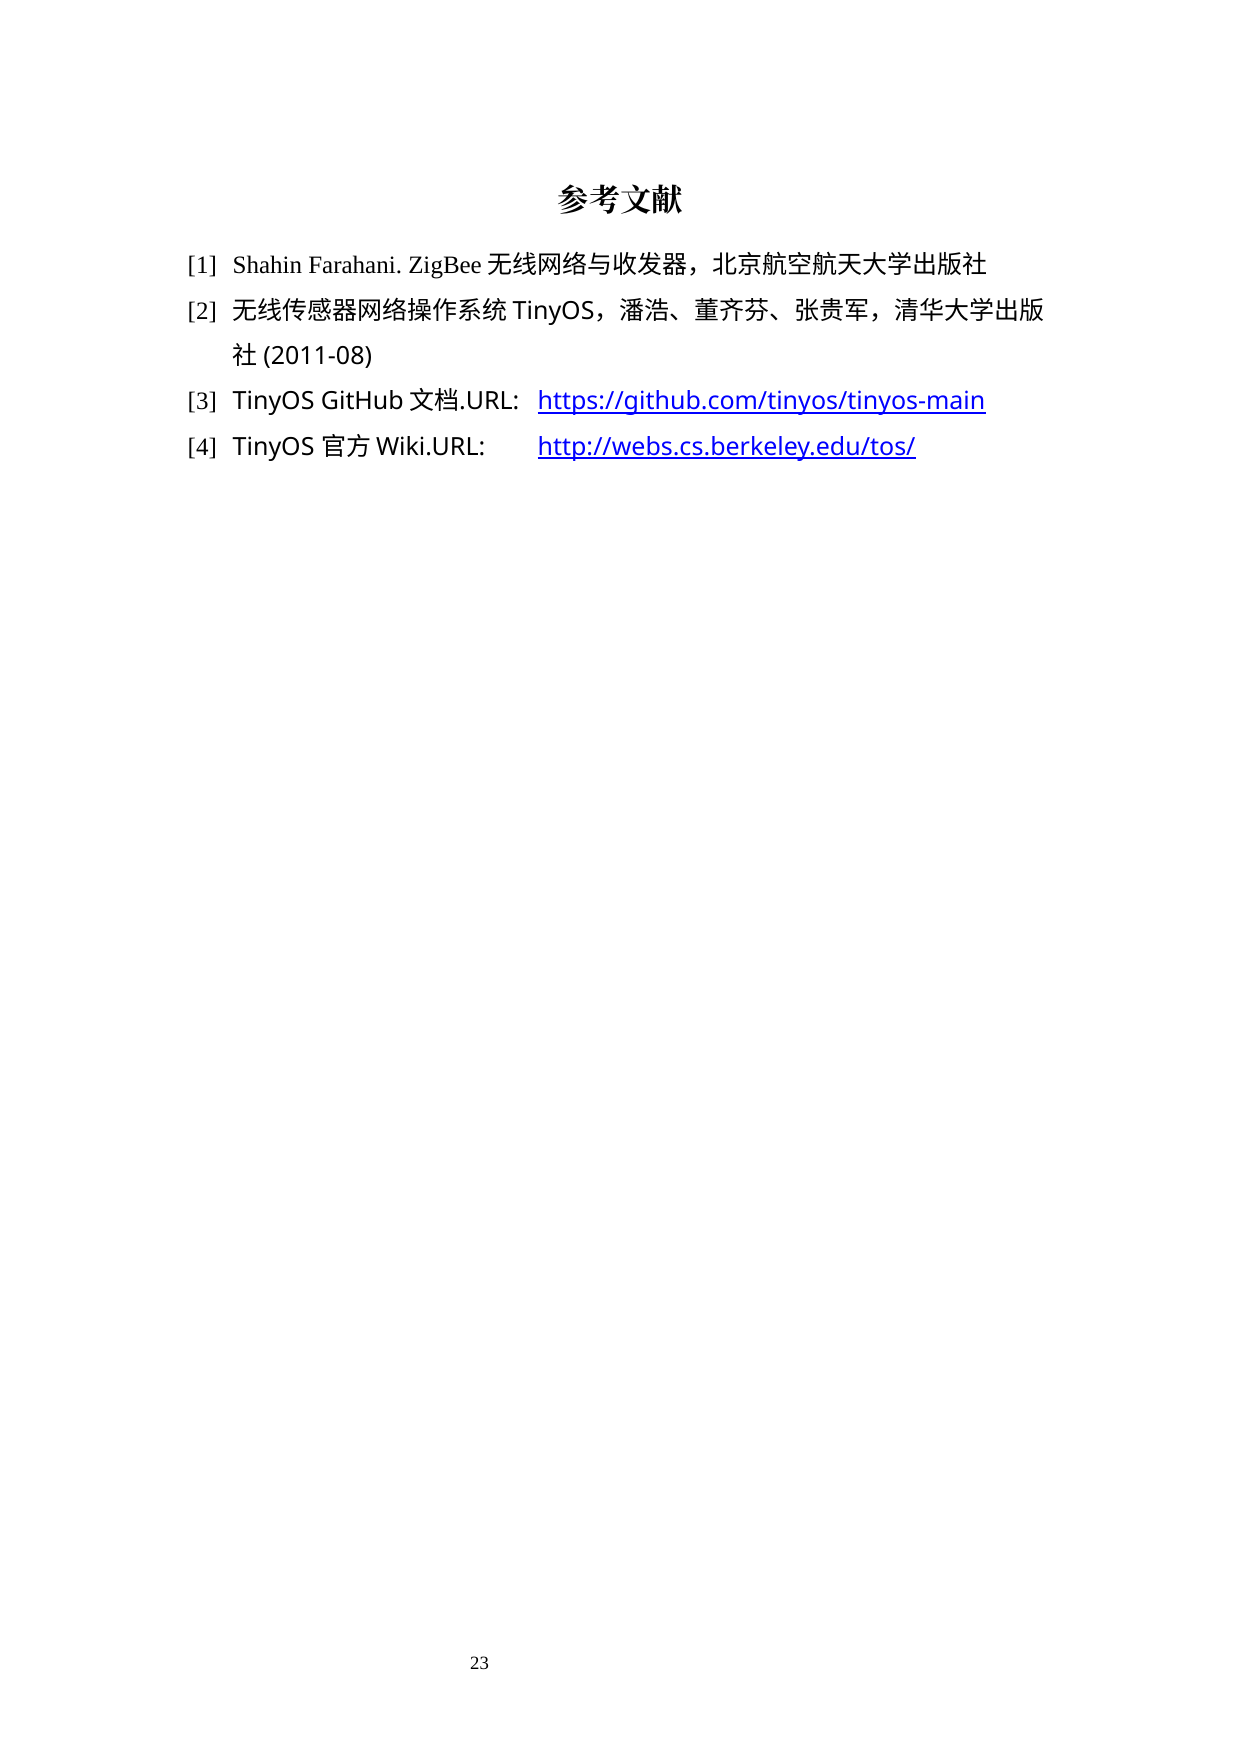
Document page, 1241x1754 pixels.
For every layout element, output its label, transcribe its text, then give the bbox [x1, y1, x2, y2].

list TinyOS GitHub文档.URL: https://github.com/tinyos/tinyos-main [187, 381, 1053, 417]
list 无线传感器网络操作系统TinyOS，潘浩、董齐芬、张贵军，清华大学出版社 (2011-08) [187, 290, 1053, 372]
subtitle 参考文献 [187, 175, 1053, 220]
list TinyOS 官方Wiki.URL: http://webs.cs.berkeley.edu/tos/ [187, 426, 1053, 462]
list Shahin Farahani. ZigBee无线网络与收发器，北京航空航天大学出版社 [187, 245, 1053, 281]
